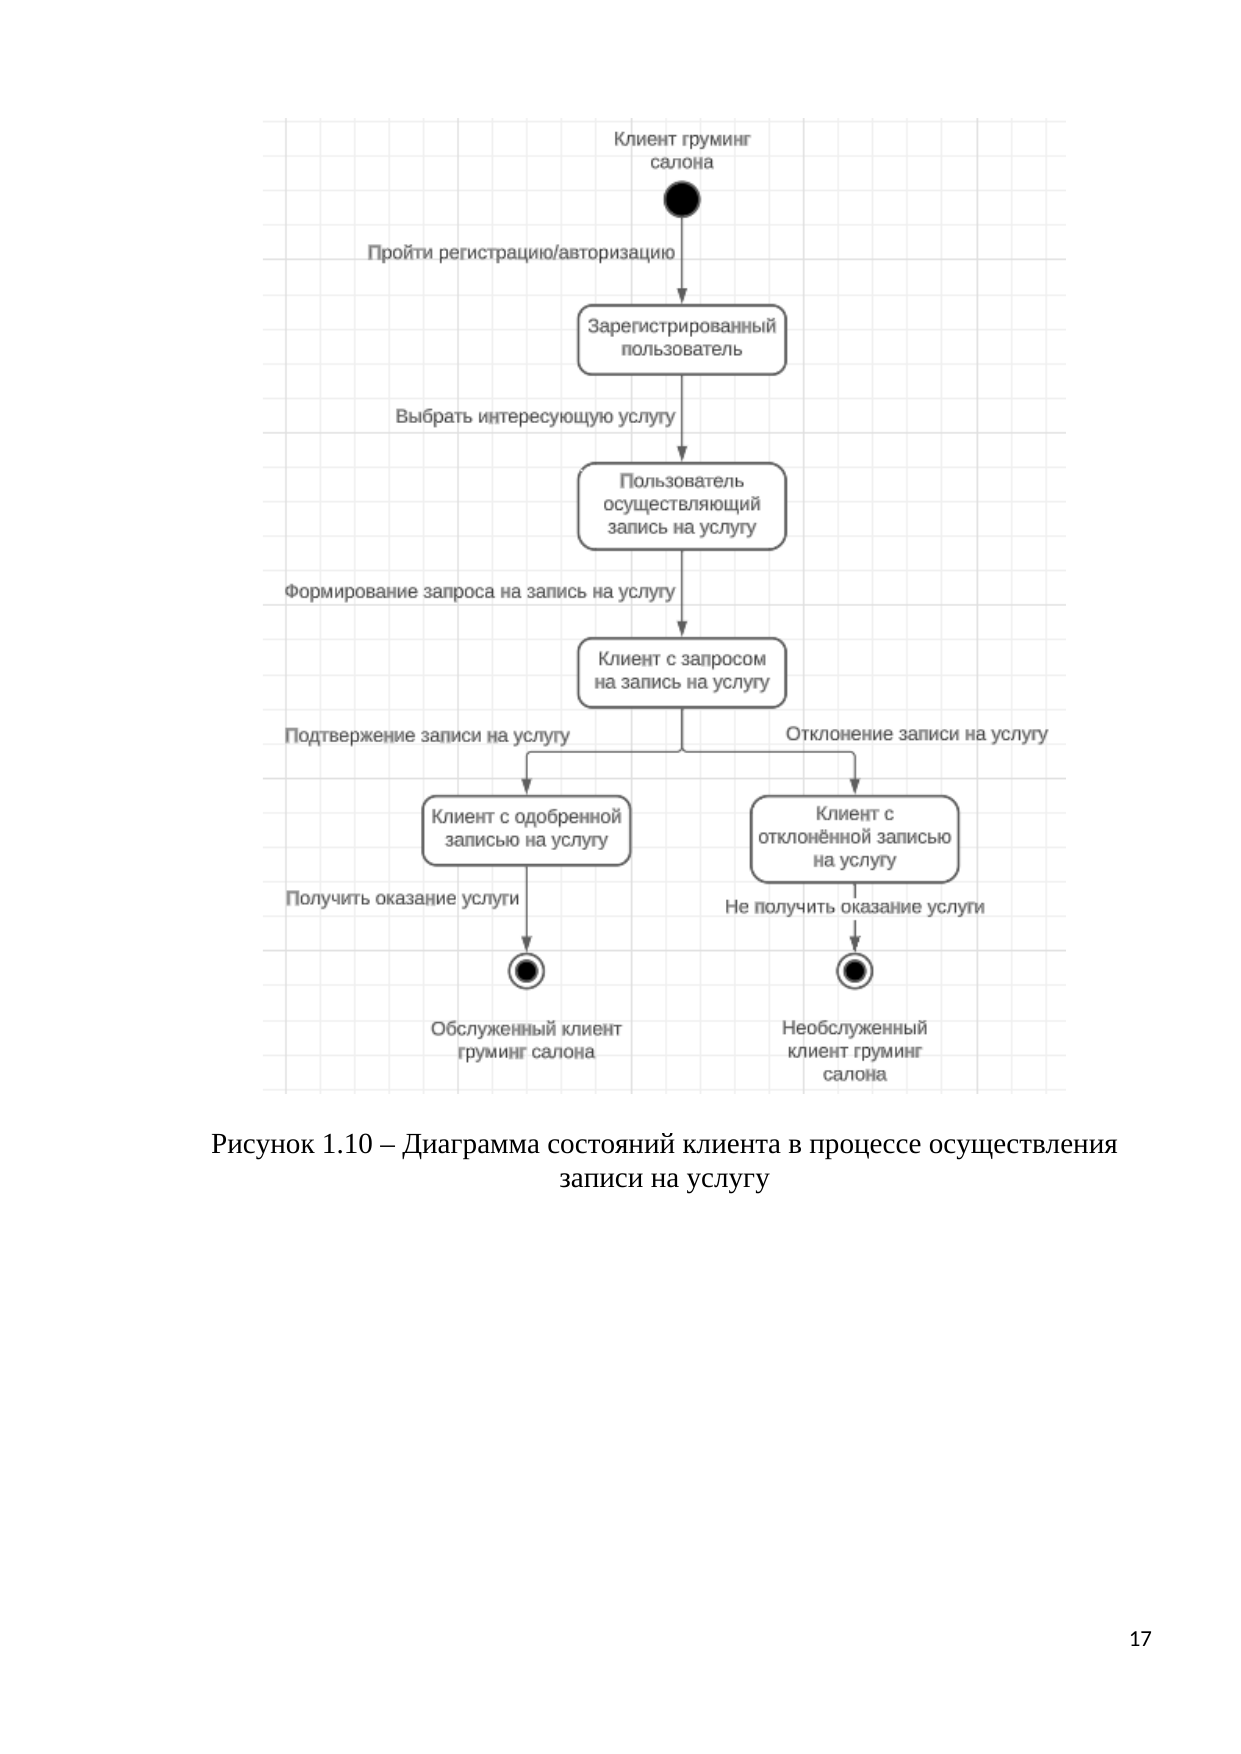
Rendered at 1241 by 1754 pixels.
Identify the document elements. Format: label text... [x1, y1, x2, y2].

picture [262, 118, 1066, 1094]
text Рисунок 1.10 – Диаграмма состояний клиента в процессе осуществления записи на услугу [177, 1127, 1152, 1194]
